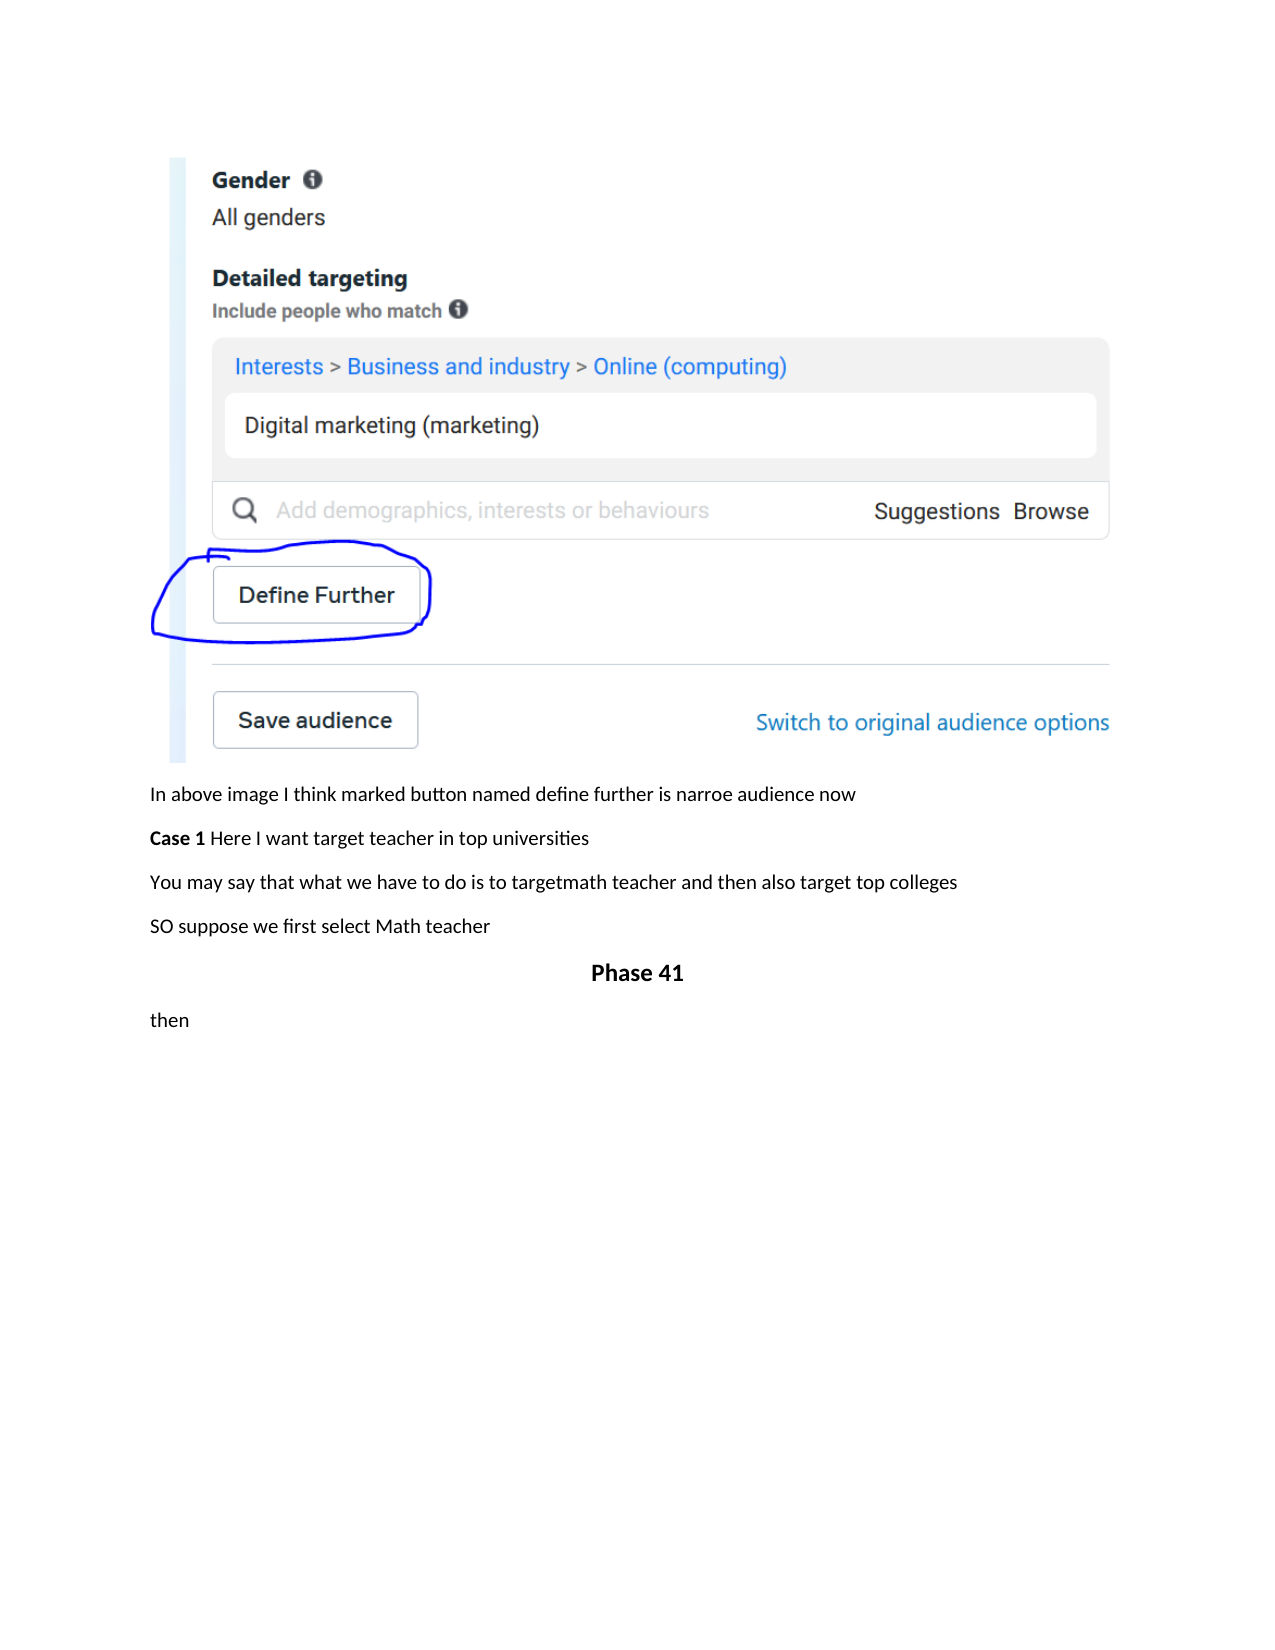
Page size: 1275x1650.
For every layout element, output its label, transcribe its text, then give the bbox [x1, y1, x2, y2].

text then [150, 1007, 1125, 1032]
text Case 1 Here I want target teacher in top universities [150, 825, 1125, 851]
text SO suppose we first select Math teacher [150, 913, 1125, 939]
text You may say that what we have to do is to targetmath teacher and then also target top colleges [150, 869, 1125, 895]
picture [150, 150, 1125, 763]
text In above image I think marked button named define further is narroe audience now [150, 781, 1125, 807]
text Phase 41 [150, 957, 1125, 988]
